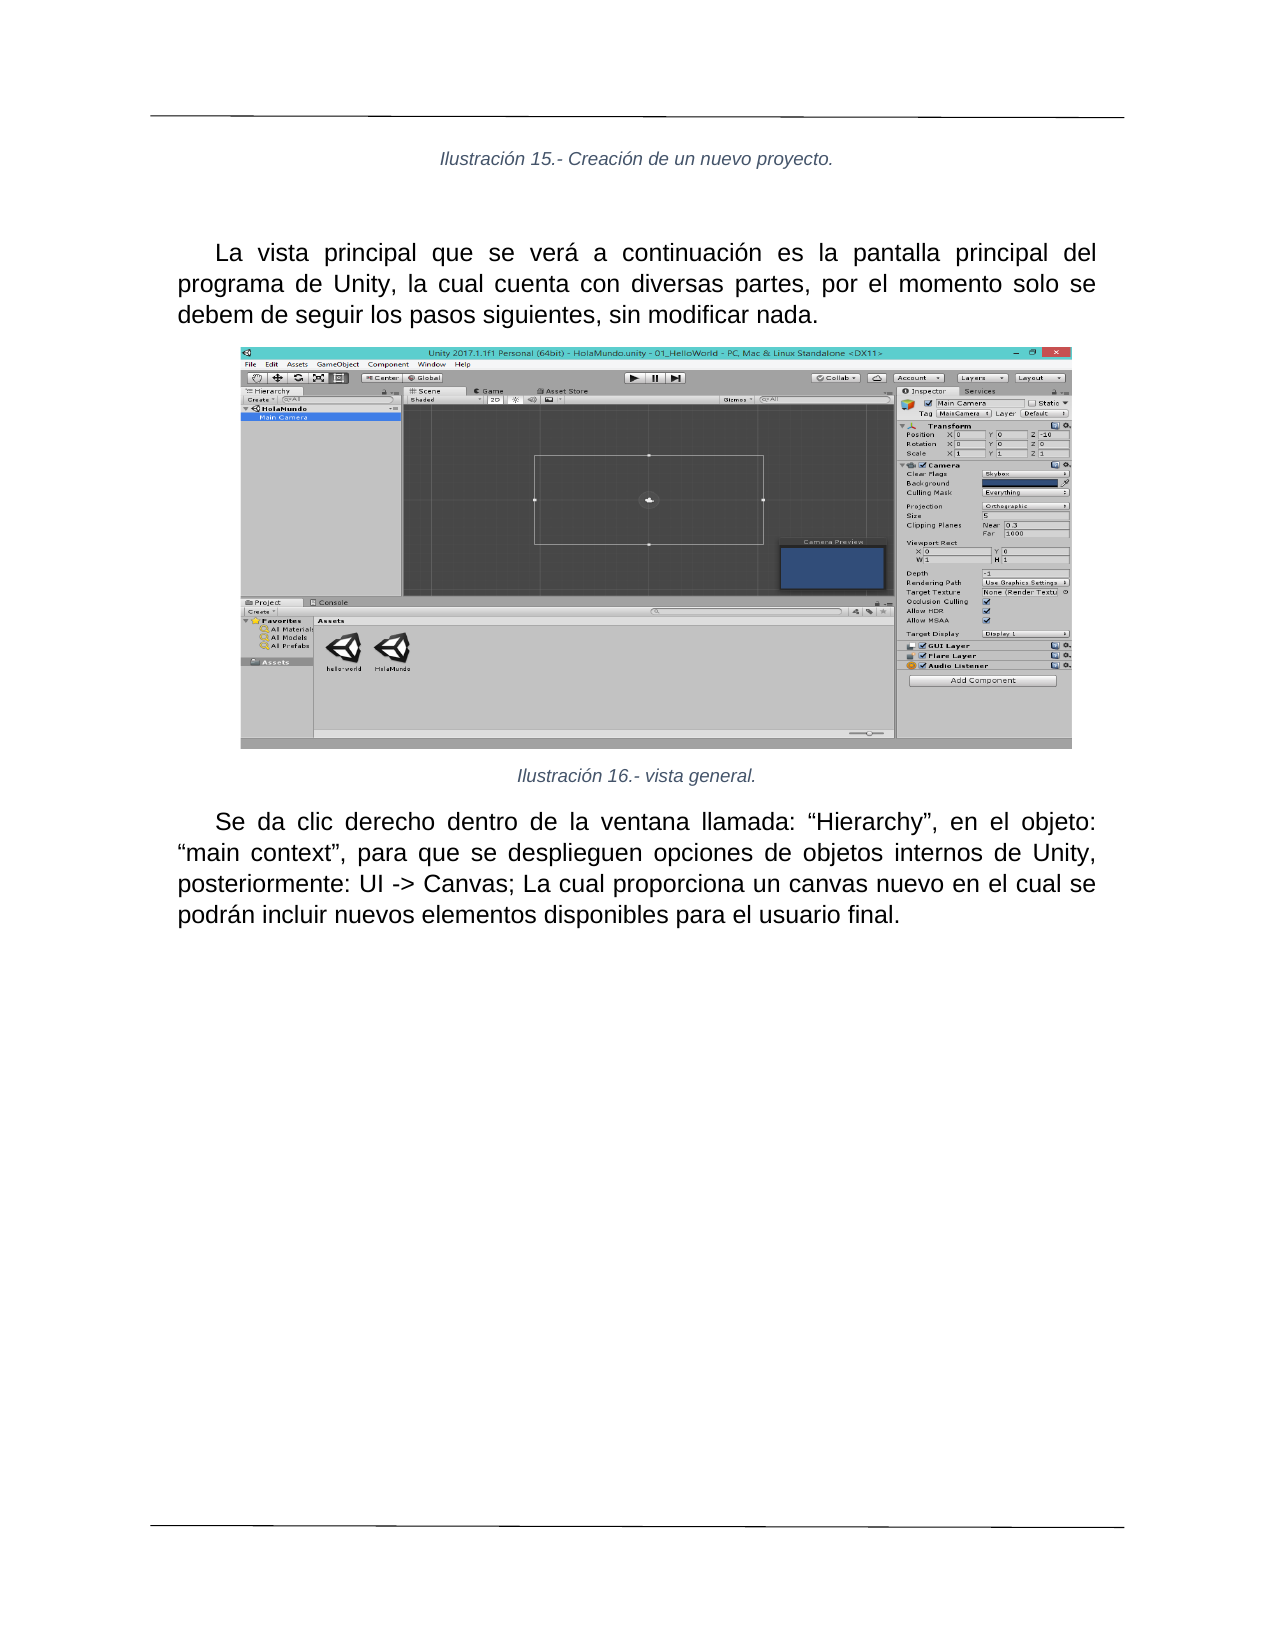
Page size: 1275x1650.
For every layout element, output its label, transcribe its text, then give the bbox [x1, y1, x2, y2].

text Se da clic derecho dentro de la ventana llamada: “Hierarchy”, en el objeto: “main context”, para que se desplieguen opciones de objetos internos de Unity, posteriormente: UI -> Canvas; La cual proporciona un canvas nuevo en el cual se podrán incluir nuevos elementos disponibles para el usuario final. [177, 807, 1098, 929]
text Ilustración 15.- Creación de un nuevo proyecto. [177, 148, 1098, 169]
text La vista principal que se verá a continuación es la pantalla principal del programa de Unity, la cual cuenta con diversas partes, por el momento solo se debem de seguir los pasos siguientes, sin modificar nada. [177, 238, 1098, 328]
picture [240, 347, 1072, 749]
text Ilustración 16.- vista general. [177, 765, 1098, 786]
